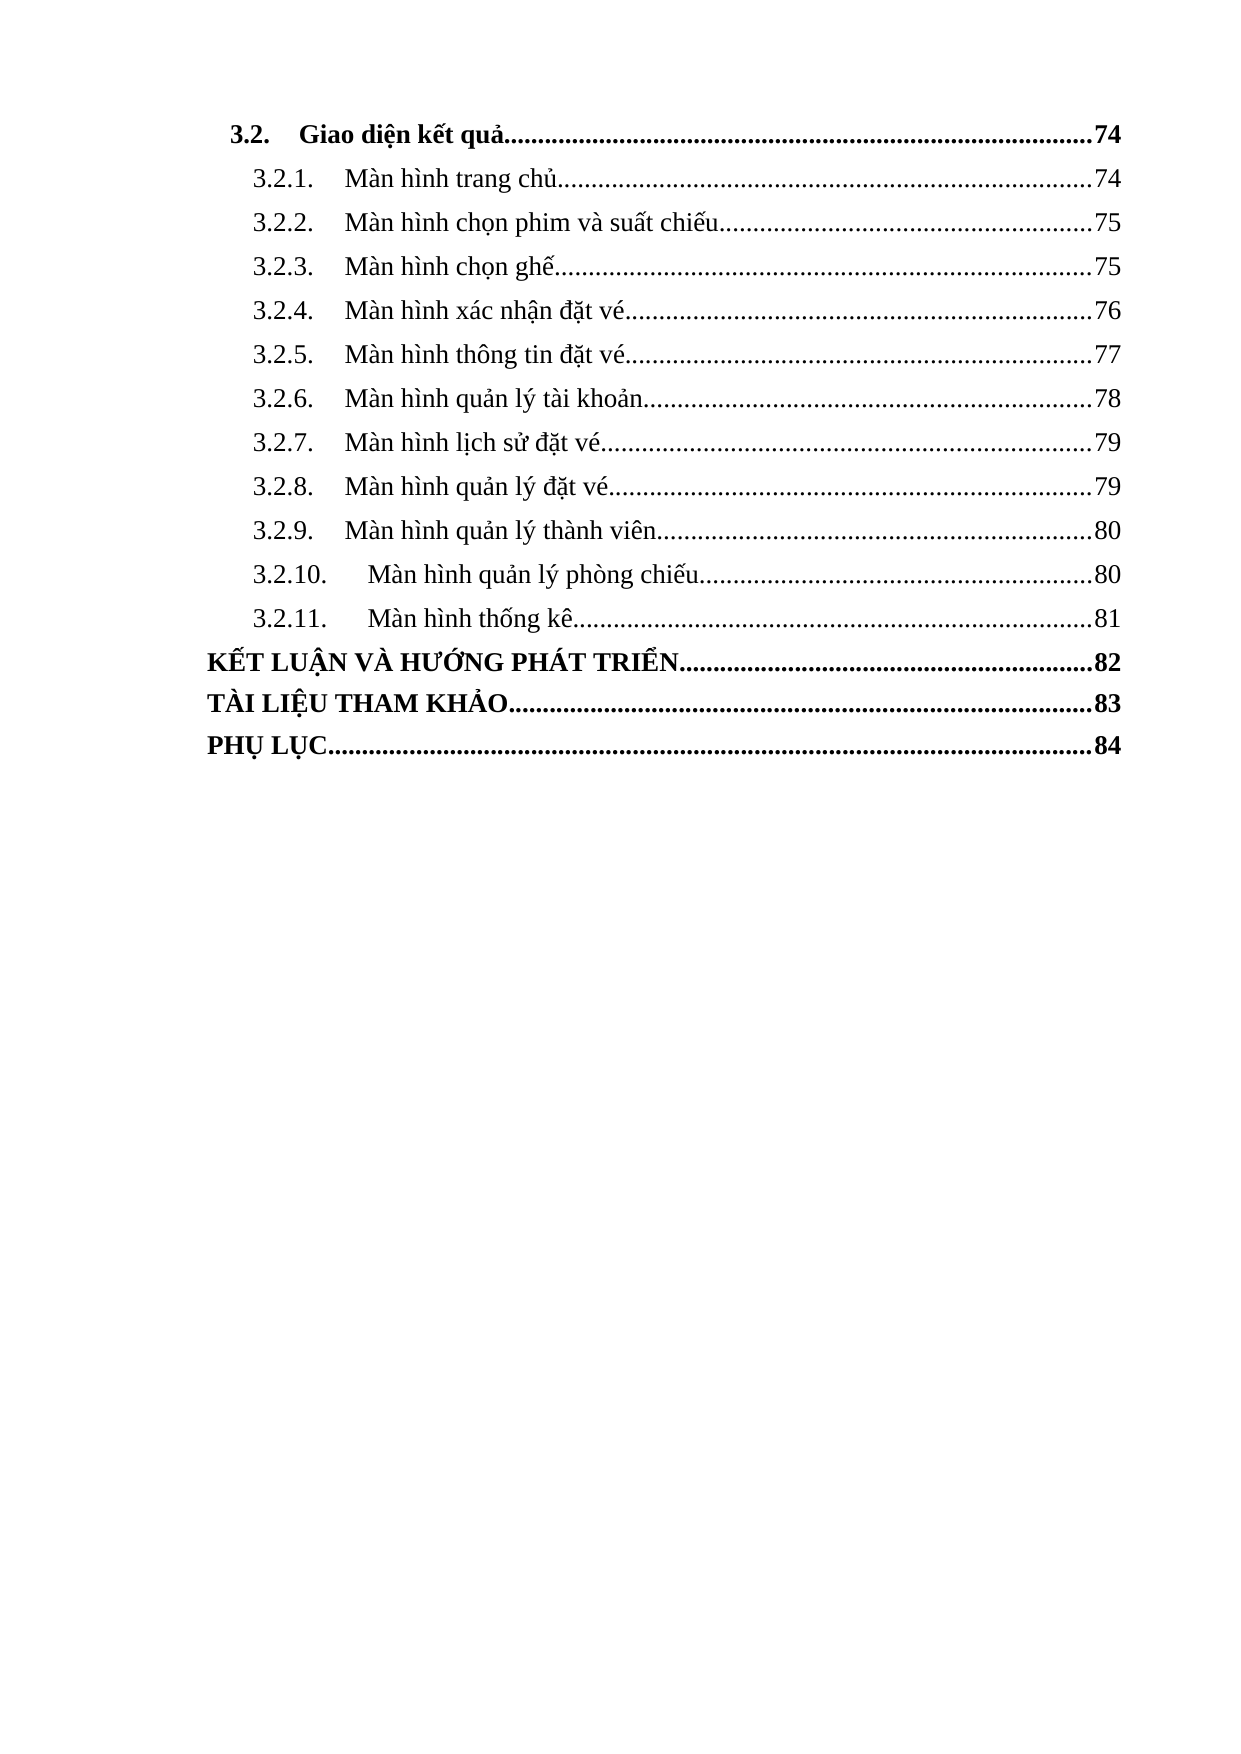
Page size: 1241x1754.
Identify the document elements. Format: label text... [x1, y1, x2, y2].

text 3.2.1. Màn hình trang chủ 74 [253, 162, 1122, 193]
text 3.2.4. Màn hình xác nhận đặt vé 76 [253, 294, 1122, 325]
text PHỤ LỤC 84 [207, 729, 1122, 760]
text 3.2.9. Màn hình quản lý thành viên 80 [253, 514, 1122, 545]
text TÀI LIỆU THAM KHẢO 83 [207, 687, 1122, 718]
text 3.2.11. Màn hình thống kê 81 [253, 602, 1122, 633]
text 3.2.2. Màn hình chọn phim và suất chiếu 75 [253, 206, 1122, 237]
text 3.2.6. Màn hình quản lý tài khoản 78 [253, 382, 1122, 413]
text 3.2.10. Màn hình quản lý phòng chiếu 80 [253, 558, 1122, 589]
text 3.2. Giao diện kết quả 74 [230, 118, 1122, 149]
text 3.2.7. Màn hình lịch sử đặt vé 79 [253, 426, 1122, 457]
text 3.2.5. Màn hình thông tin đặt vé 77 [253, 338, 1122, 369]
text 3.2.8. Màn hình quản lý đặt vé 79 [253, 470, 1122, 501]
text KẾT LUẬN VÀ HƯỚNG PHÁT TRIỂN 82 [207, 646, 1122, 677]
text 3.2.3. Màn hình chọn ghế 75 [253, 250, 1122, 281]
